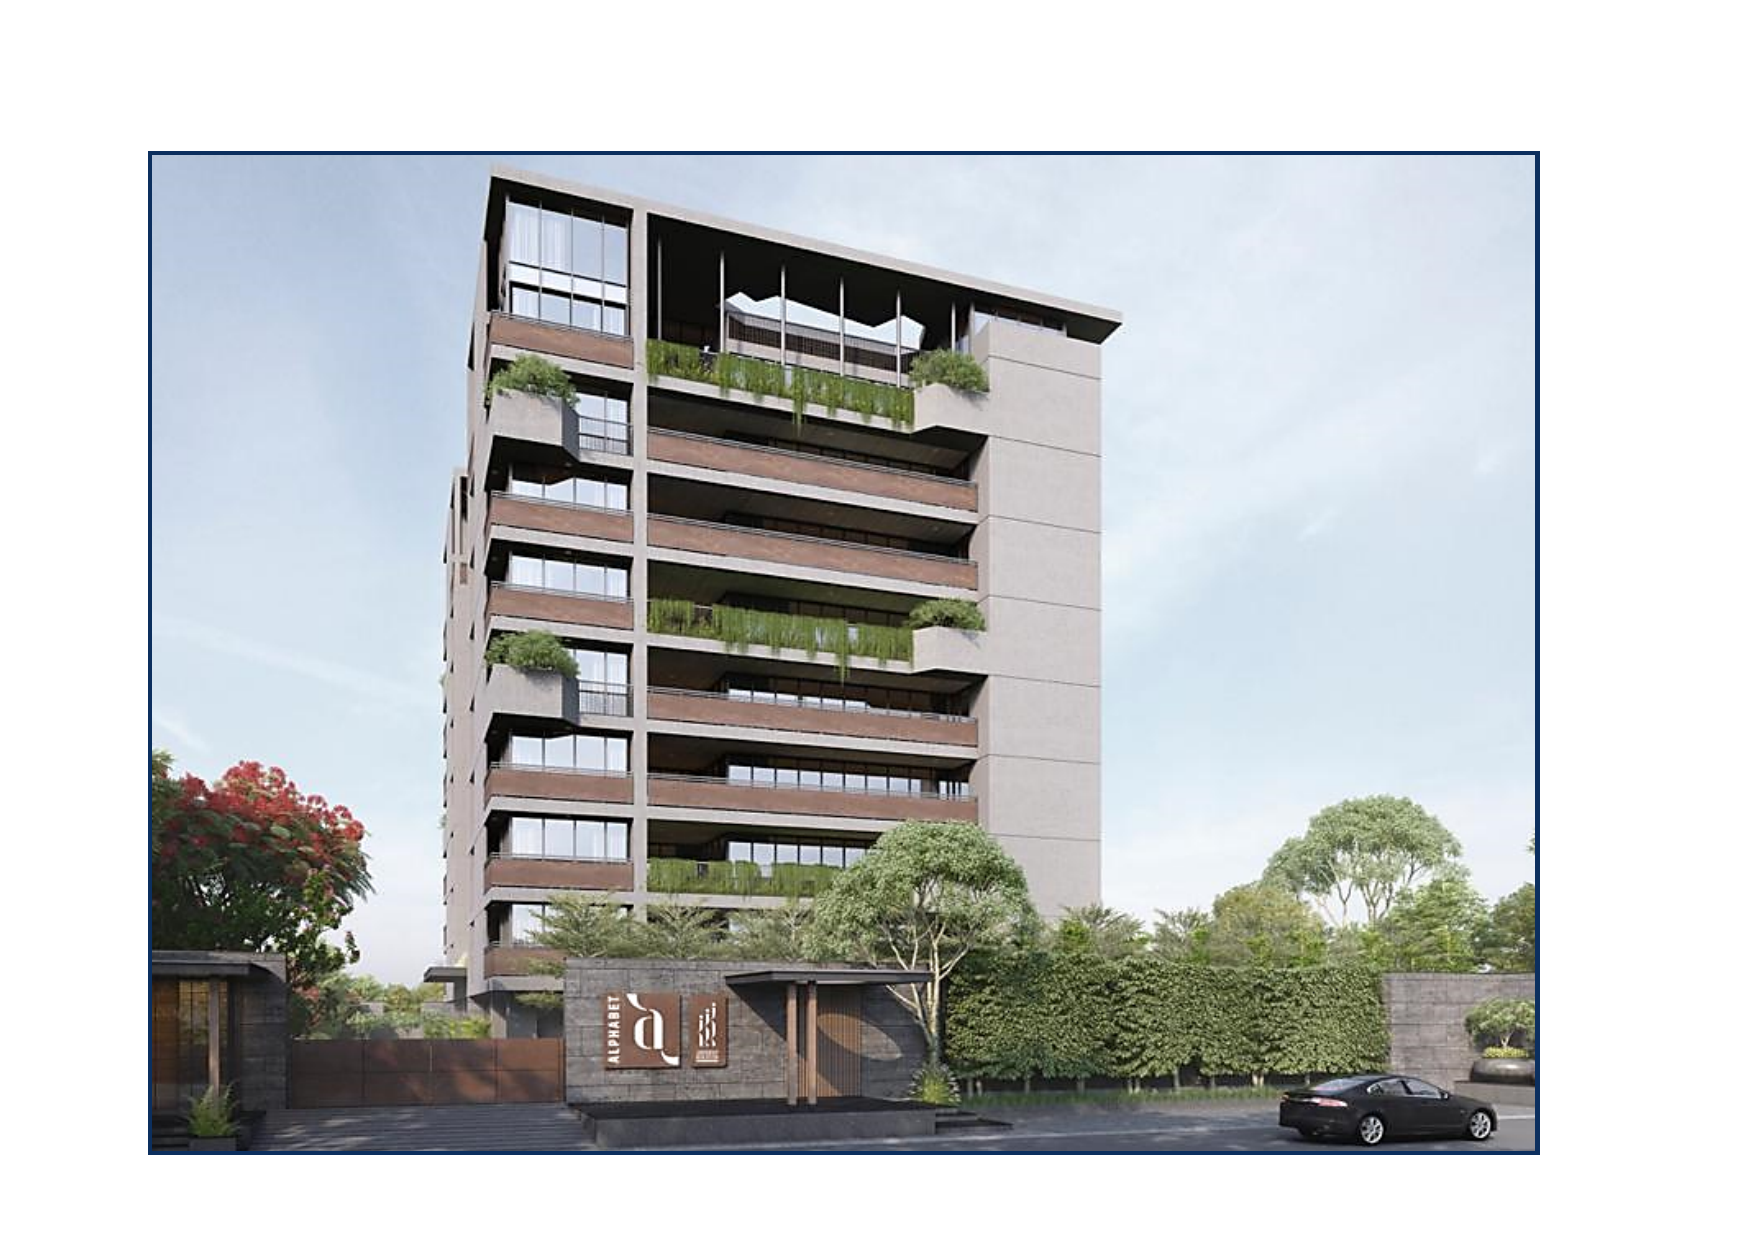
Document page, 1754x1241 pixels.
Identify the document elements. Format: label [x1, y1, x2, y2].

picture [152, 155, 1535, 1151]
